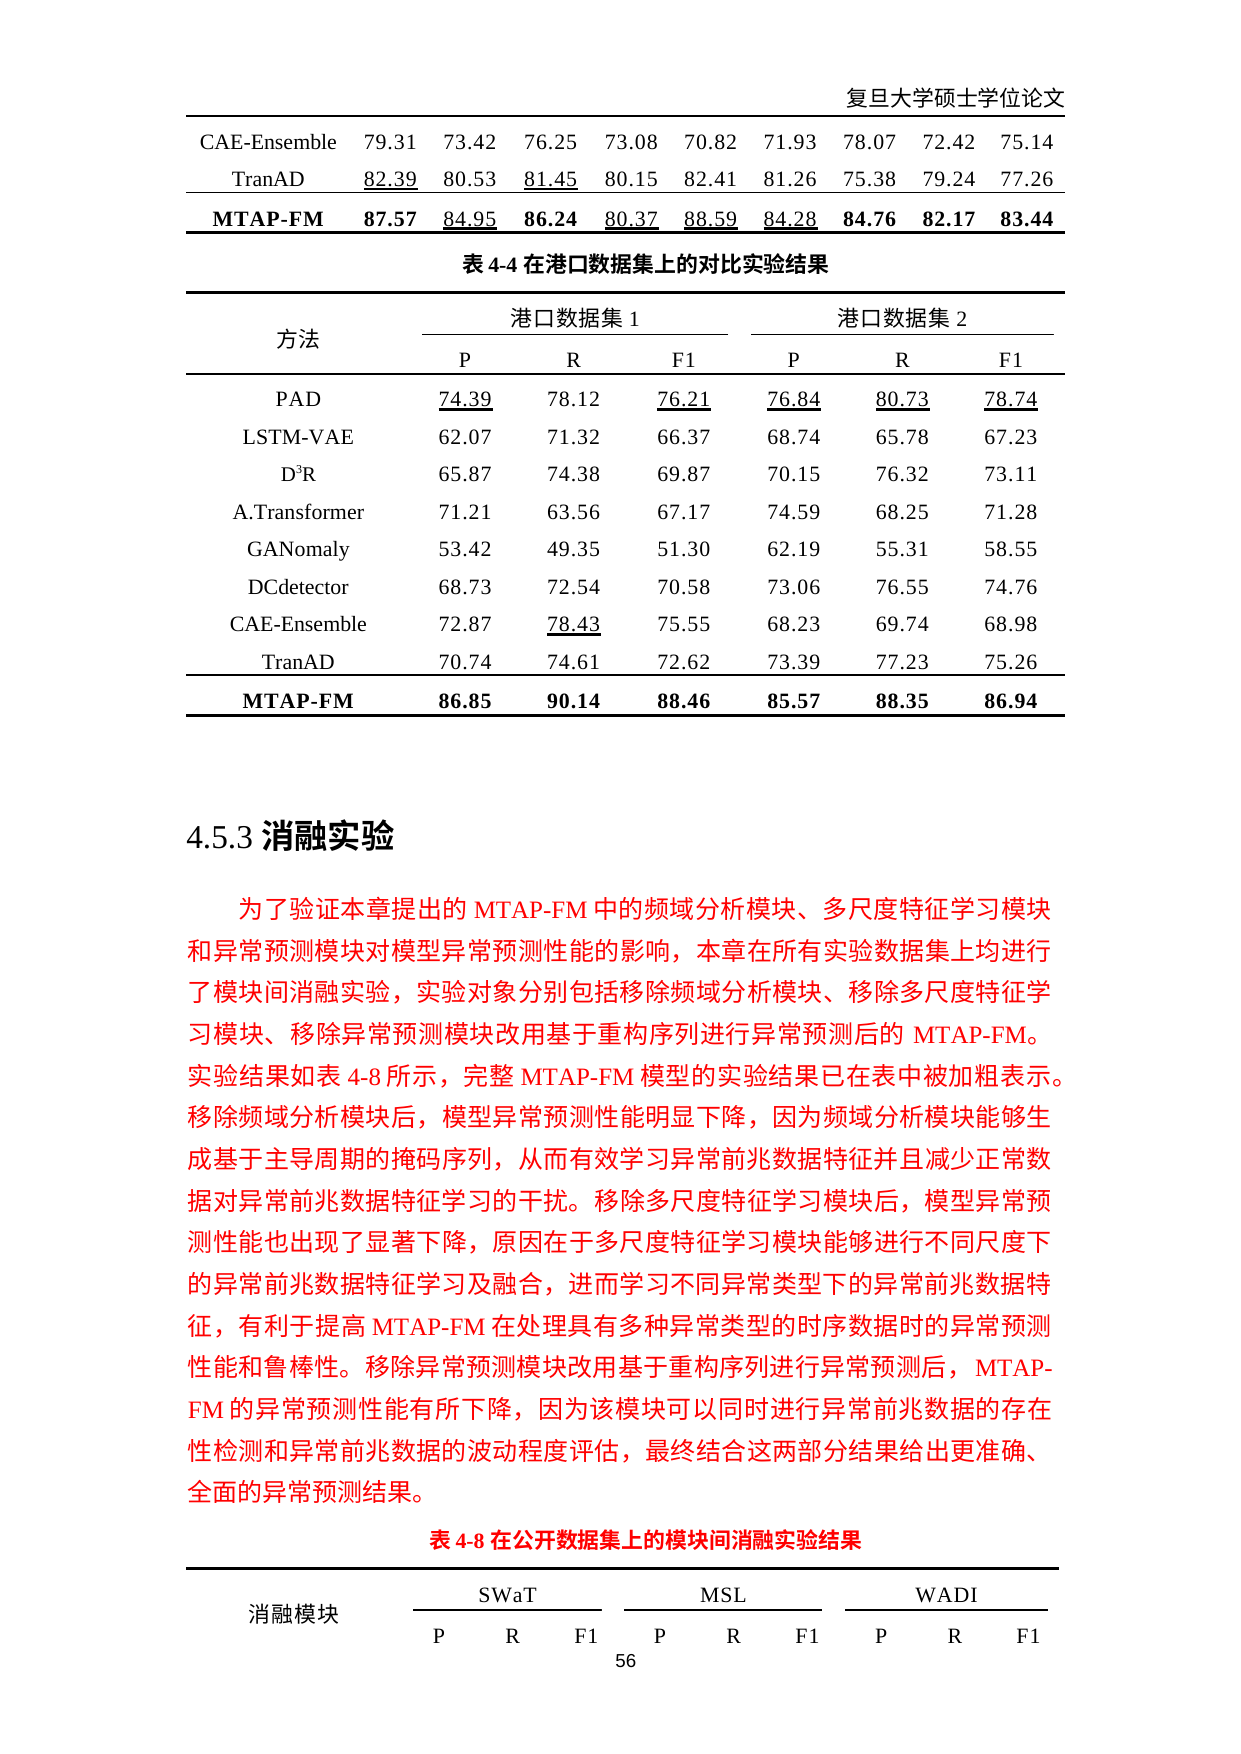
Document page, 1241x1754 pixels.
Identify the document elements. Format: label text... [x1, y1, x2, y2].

table_cell 81.45 [509, 154, 591, 192]
table_cell 72.42 [909, 117, 988, 154]
table_cell 74.59 [739, 487, 848, 524]
table_cell 62.19 [739, 524, 848, 562]
table_cell 51.30 [628, 524, 739, 562]
table_cell 77.26 [989, 154, 1065, 192]
table_cell P [402, 1611, 476, 1648]
table_header 港口数据集2 [739, 294, 1065, 335]
table_cell CAE-Ensemble [186, 599, 410, 637]
table_cell 71.28 [956, 487, 1065, 524]
table_cell 88.59 [671, 193, 750, 231]
table_header 港口数据集1 [410, 294, 739, 335]
subtitle 消融实验 [186, 810, 1065, 858]
table_cell 81.26 [750, 154, 829, 192]
table_cell DCdetector [186, 562, 410, 599]
table_cell 74.38 [519, 449, 628, 487]
table_cell 85.57 [739, 676, 848, 713]
table_cell 80.53 [430, 154, 509, 192]
table_cell D3R [186, 449, 410, 487]
table_cell 71.93 [750, 117, 829, 154]
table_cell A.Transformer [186, 487, 410, 524]
table_cell 69.87 [628, 449, 739, 487]
text 表4-4 在港口数据集上的对比实验结果 [188, 247, 1053, 278]
table_cell 66.37 [628, 412, 739, 449]
table_cell 77.23 [848, 637, 956, 674]
table_cell 70.15 [739, 449, 848, 487]
table_cell 87.57 [350, 193, 430, 231]
table_cell MTAP-FM [186, 193, 350, 231]
table_cell 74.76 [956, 562, 1065, 599]
table_cell 55.31 [848, 524, 956, 562]
table_header MSL [613, 1570, 833, 1611]
table_cell CAE-Ensemble [186, 117, 350, 154]
table_cell 80.37 [591, 193, 671, 231]
table_cell GANomaly [186, 524, 410, 562]
table_cell 78.12 [519, 375, 628, 412]
table_header WADI [833, 1570, 1059, 1611]
table_cell 73.42 [430, 117, 509, 154]
table_cell 72.87 [410, 599, 519, 637]
table_cell F1 [628, 335, 739, 373]
table_cell 88.35 [848, 676, 956, 713]
table_cell 76.84 [739, 375, 848, 412]
table_cell P [623, 1611, 697, 1648]
table_cell 75.26 [956, 637, 1065, 674]
table_cell 80.15 [591, 154, 671, 192]
table_cell 73.08 [591, 117, 671, 154]
table_cell 78.74 [956, 375, 1065, 412]
table_cell 70.74 [410, 637, 519, 674]
table_cell 83.44 [989, 193, 1065, 231]
table_cell 72.54 [519, 562, 628, 599]
table_cell 84.28 [750, 193, 829, 231]
table_cell MTAP-FM [186, 676, 410, 713]
table_cell 82.17 [909, 193, 988, 231]
table_cell P [844, 1611, 918, 1648]
table_cell R [476, 1611, 549, 1648]
table_cell 86.85 [410, 676, 519, 713]
table_cell P [410, 335, 519, 373]
table_header 方法 [186, 294, 410, 373]
table_cell 53.42 [410, 524, 519, 562]
table_cell R [848, 335, 956, 373]
table_cell TranAD [186, 154, 350, 192]
table_cell 75.38 [830, 154, 909, 192]
table_cell 84.76 [830, 193, 909, 231]
text 为了验证本章提出的MTAP-FM中的频域分析模块、多尺度特征学习模块和异常预测模块对模型异常预测性能的影响，本章在所有实验数据集上均进行了模块间消融实验，实验对象分别包括移除频域分析模块、移除多尺度特征学习模块、移除异常预测模块改用基于重构序列进行异常预测后的MTAP-FM。实验结果如表4-8所示，完整MTAP-FM模型的实验结果已在表中被加粗表示。移除频域分析模块后，模型异常预测性能明显下降，因为频域分析模块能够生成基于主导周期的掩码序列，从而有效学习异常前兆数据特征并且减少正常数据对异常前兆数据特征学习的干扰。移除多尺度特征学习模块后，模型异常预测性能也出现了显著下降，原因在于多尺度特征学习模块能够进行不同尺度下的异常前兆数据特征学习及融合，进而学习不同异常类型下的异常前兆数据特征，有利于提高MTAP-FM在处理具有多种异常类型的时序数据时的异常预测性能和鲁棒性。移除异常预测模块改用基于重构序列进行异常预测后，MTAP-FM的异常预测性能有所下降，因为该模块可以同时进行异常前兆数据的存在性检测和异常前兆数据的波动程度评估，最终结合这两部分结果给出更准确、全面的异常预测结果。 [188, 885, 1053, 1510]
table_cell 78.07 [830, 117, 909, 154]
text 表4-8 在公开数据集上的模块间消融实验结果 [188, 1523, 1053, 1554]
table_cell 76.32 [848, 449, 956, 487]
table_cell 79.31 [350, 117, 430, 154]
table_cell LSTM-VAE [186, 412, 410, 449]
table_cell 49.35 [519, 524, 628, 562]
table_cell 62.07 [410, 412, 519, 449]
table_cell 78.43 [519, 599, 628, 637]
table_cell 68.73 [410, 562, 519, 599]
table_cell 69.74 [848, 599, 956, 637]
table_cell 76.25 [509, 117, 591, 154]
table_cell 73.11 [956, 449, 1065, 487]
table_cell 82.41 [671, 154, 750, 192]
table_cell 65.87 [410, 449, 519, 487]
table_cell F1 [956, 335, 1065, 373]
table_cell R [697, 1611, 770, 1648]
table_cell F1 [770, 1611, 844, 1648]
table_cell 80.73 [848, 375, 956, 412]
table_cell 68.25 [848, 487, 956, 524]
table_cell 88.46 [628, 676, 739, 713]
table_cell 70.58 [628, 562, 739, 599]
table_cell 70.82 [671, 117, 750, 154]
table_cell R [918, 1611, 991, 1648]
table_cell 68.23 [739, 599, 848, 637]
table_cell 79.24 [909, 154, 988, 192]
table_cell 82.39 [350, 154, 430, 192]
table_cell 71.21 [410, 487, 519, 524]
table_cell 65.78 [848, 412, 956, 449]
table_cell 86.24 [509, 193, 591, 231]
table_cell 67.17 [628, 487, 739, 524]
table_cell 68.98 [956, 599, 1065, 637]
table_cell 68.74 [739, 412, 848, 449]
table_cell 67.23 [956, 412, 1065, 449]
table_header 消融模块 [186, 1570, 402, 1648]
table_cell R [519, 335, 628, 373]
table_cell 75.14 [989, 117, 1065, 154]
table_header SWaT [402, 1570, 613, 1611]
table_cell 84.95 [430, 193, 509, 231]
table_cell 74.61 [519, 637, 628, 674]
table_cell 76.21 [628, 375, 739, 412]
table_cell 73.39 [739, 637, 848, 674]
table_cell 71.32 [519, 412, 628, 449]
table_cell 73.06 [739, 562, 848, 599]
table_cell 90.14 [519, 676, 628, 713]
table_cell P [739, 335, 848, 373]
table_cell 75.55 [628, 599, 739, 637]
table_cell F1 [991, 1611, 1065, 1648]
table_cell 86.94 [956, 676, 1065, 713]
table_cell 76.55 [848, 562, 956, 599]
table_cell 74.39 [410, 375, 519, 412]
table_cell 72.62 [628, 637, 739, 674]
table_cell 63.56 [519, 487, 628, 524]
table_cell TranAD [186, 637, 410, 674]
table_cell F1 [549, 1611, 623, 1648]
table_cell 58.55 [956, 524, 1065, 562]
table_cell PAD [186, 375, 410, 412]
